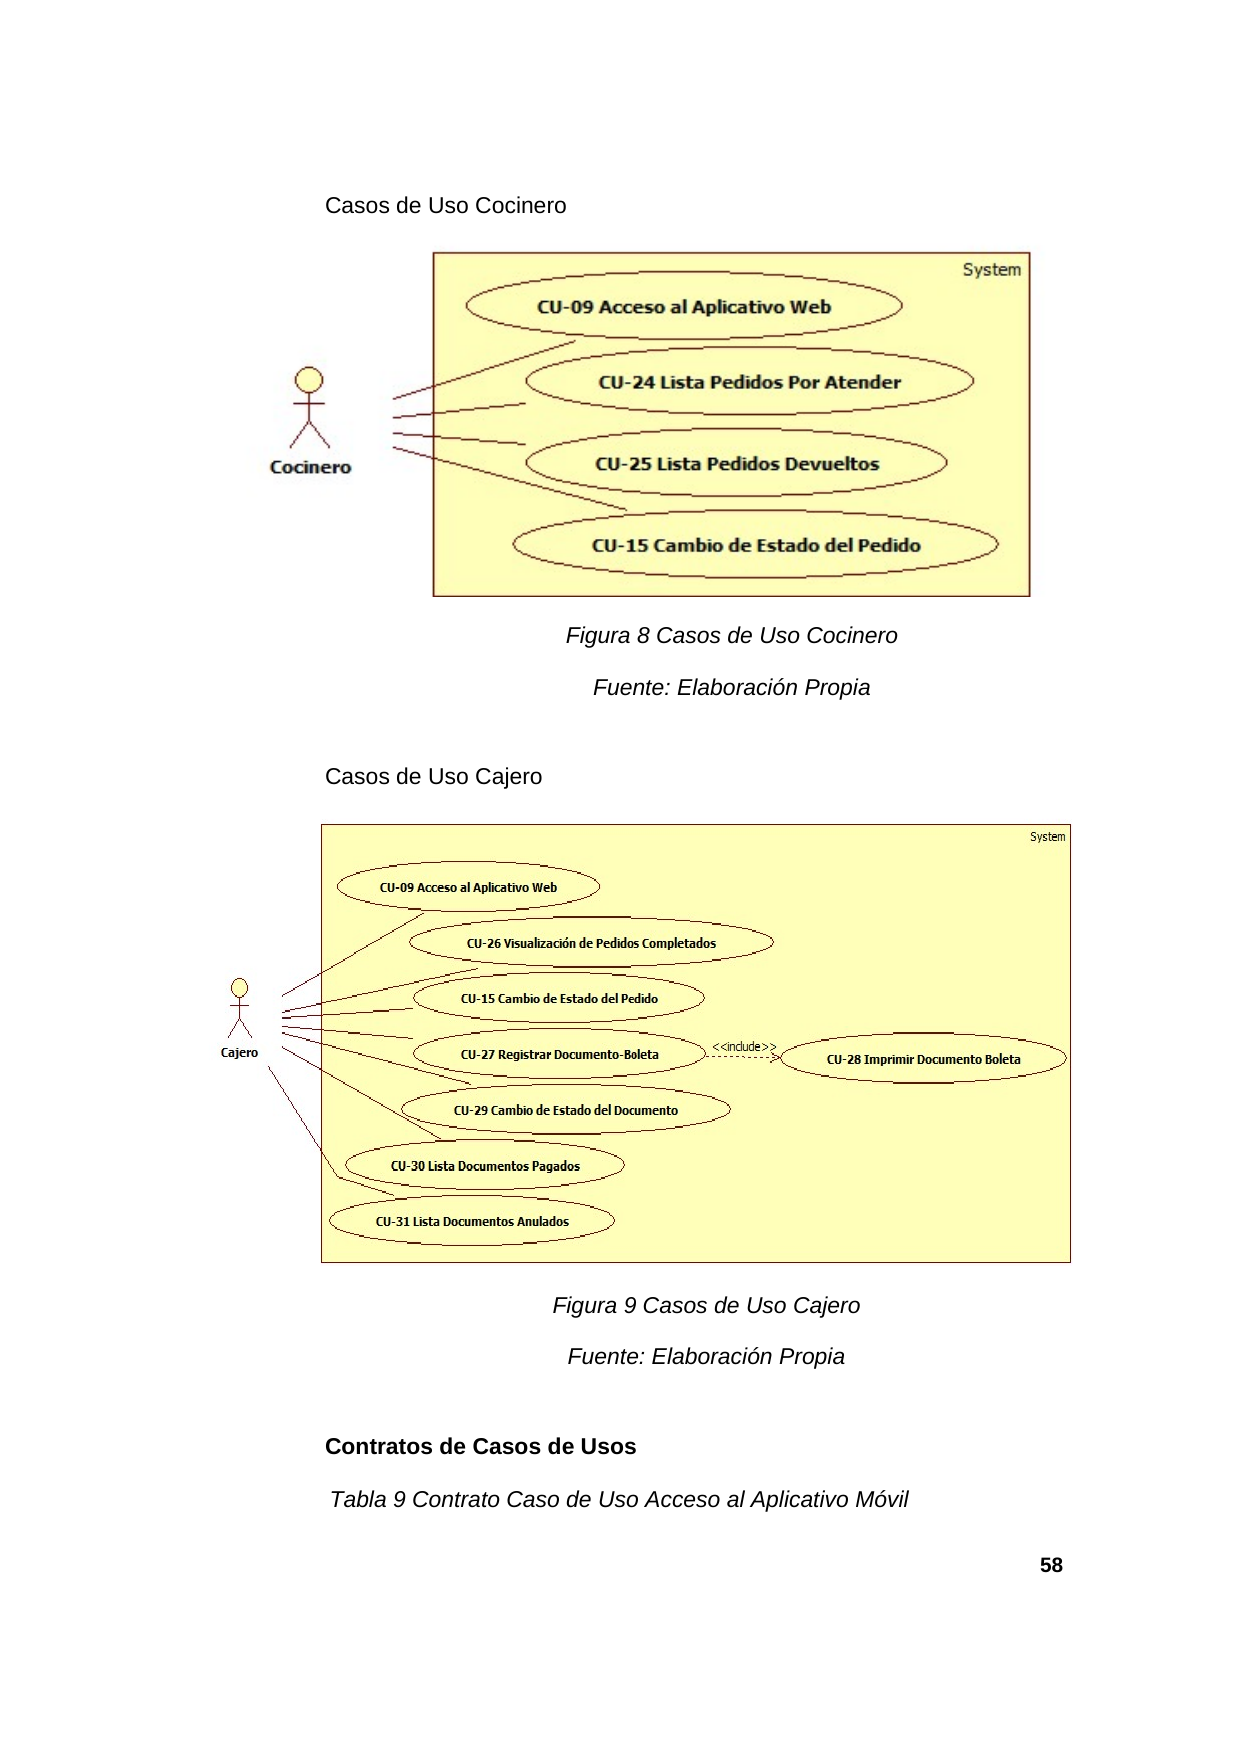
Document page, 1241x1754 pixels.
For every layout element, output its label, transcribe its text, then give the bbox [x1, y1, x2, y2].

picture [194, 222, 1063, 629]
text Casos de Uso Cocinero [251, 192, 1063, 218]
text Tabla 9 Contrato Caso de Uso Acceso al Aplicativo Móvil [177, 1486, 1063, 1512]
picture [177, 802, 1090, 1266]
text Casos de Uso Cajero [251, 763, 1063, 789]
text Contratos de Casos de Usos [251, 1433, 1063, 1459]
